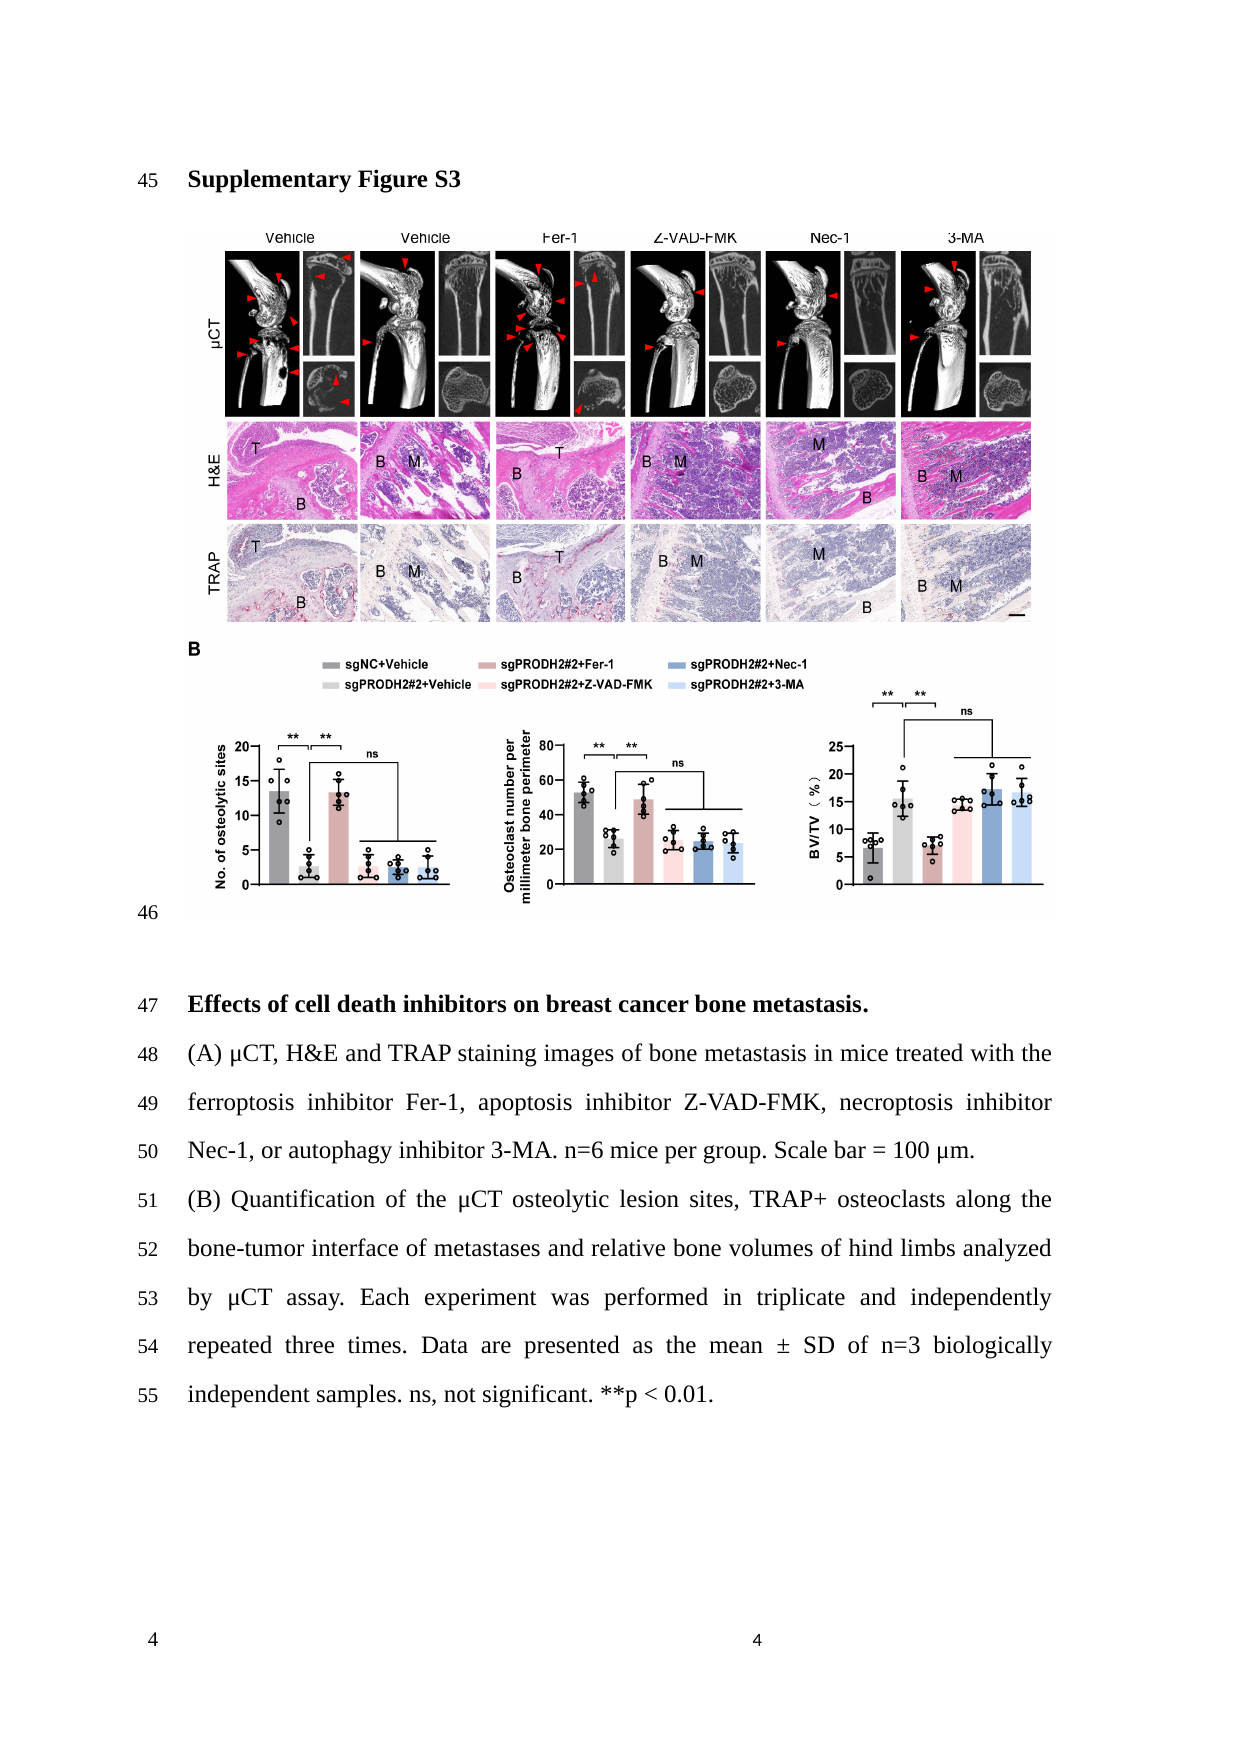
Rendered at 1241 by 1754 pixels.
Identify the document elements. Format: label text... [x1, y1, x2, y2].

text Supplementary Figure S3 [187, 162, 1053, 194]
list Effects of cell death inhibitors on breast cancer bone metastasis. (A) μCT, H&E and TRAP staining images of bone metastasis in mice treated with the ferroptosis inhibitor Fer-1, apoptosis inhibitor Z-VAD-FMK, necroptosis inhibitor Nec-1, or autophagy inhibitor 3-MA. n=6 mice per group. Scale bar = 100 μm. (B) Quantification of the μCT osteolytic lesion sites, TRAP+ osteoclasts along the bone-tumor interface of metastases and relative bone volumes of hind limbs analyzed by μCT assay. Each experiment was performed in triplicate and independently repeated three times. Data are presented as the mean ± SD of n=3 biologically independent samples. ns, not significant. **p < 0.01. [187, 987, 1053, 1410]
picture [187, 233, 1052, 920]
